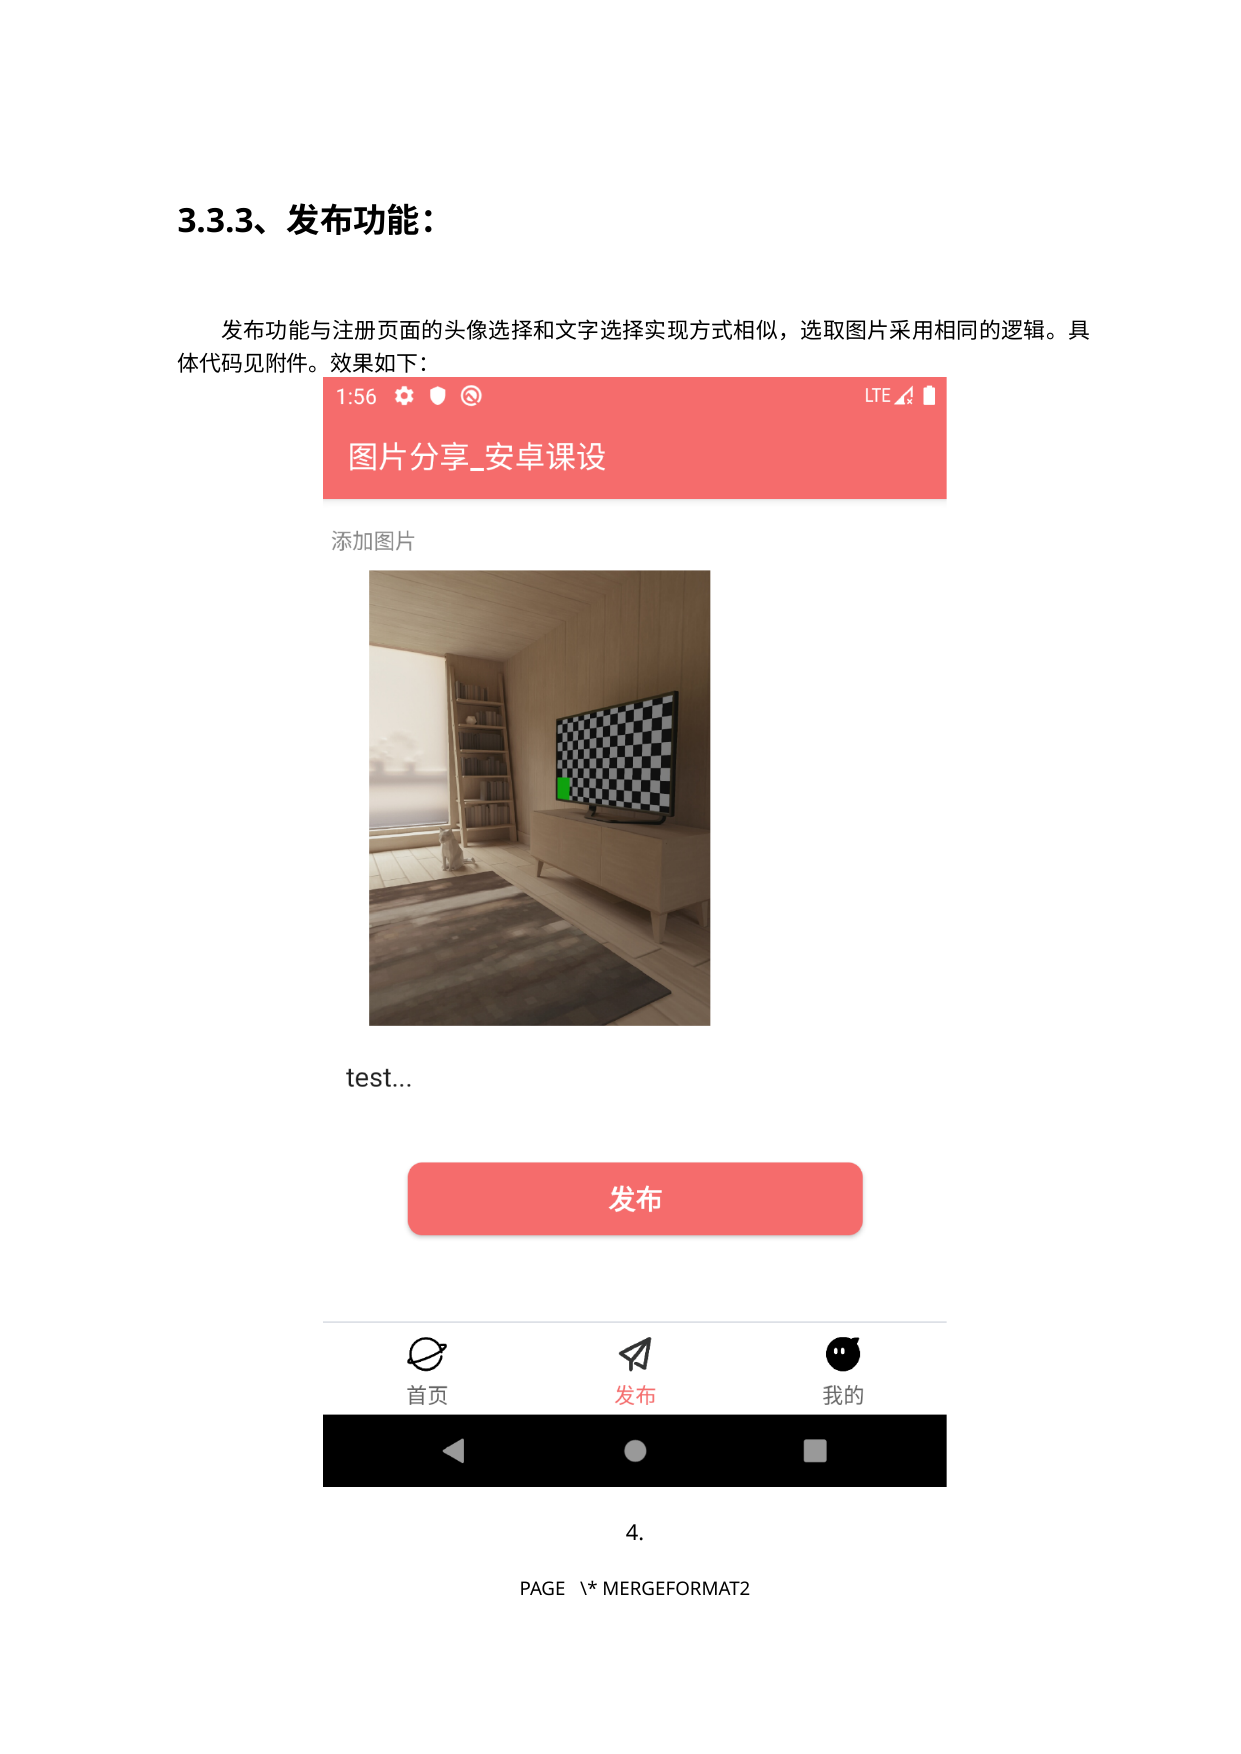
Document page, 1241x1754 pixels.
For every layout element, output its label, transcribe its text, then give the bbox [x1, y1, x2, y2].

picture [323, 377, 947, 1487]
subtitle 3.3.3、发布功能： [177, 186, 1092, 251]
text 4. [177, 1515, 1092, 1548]
text 发布功能与注册页面的头像选择和文字选择实现方式相似，选取图片采用相同的逻辑。具体代码见附件。效果如下： [177, 313, 1092, 378]
